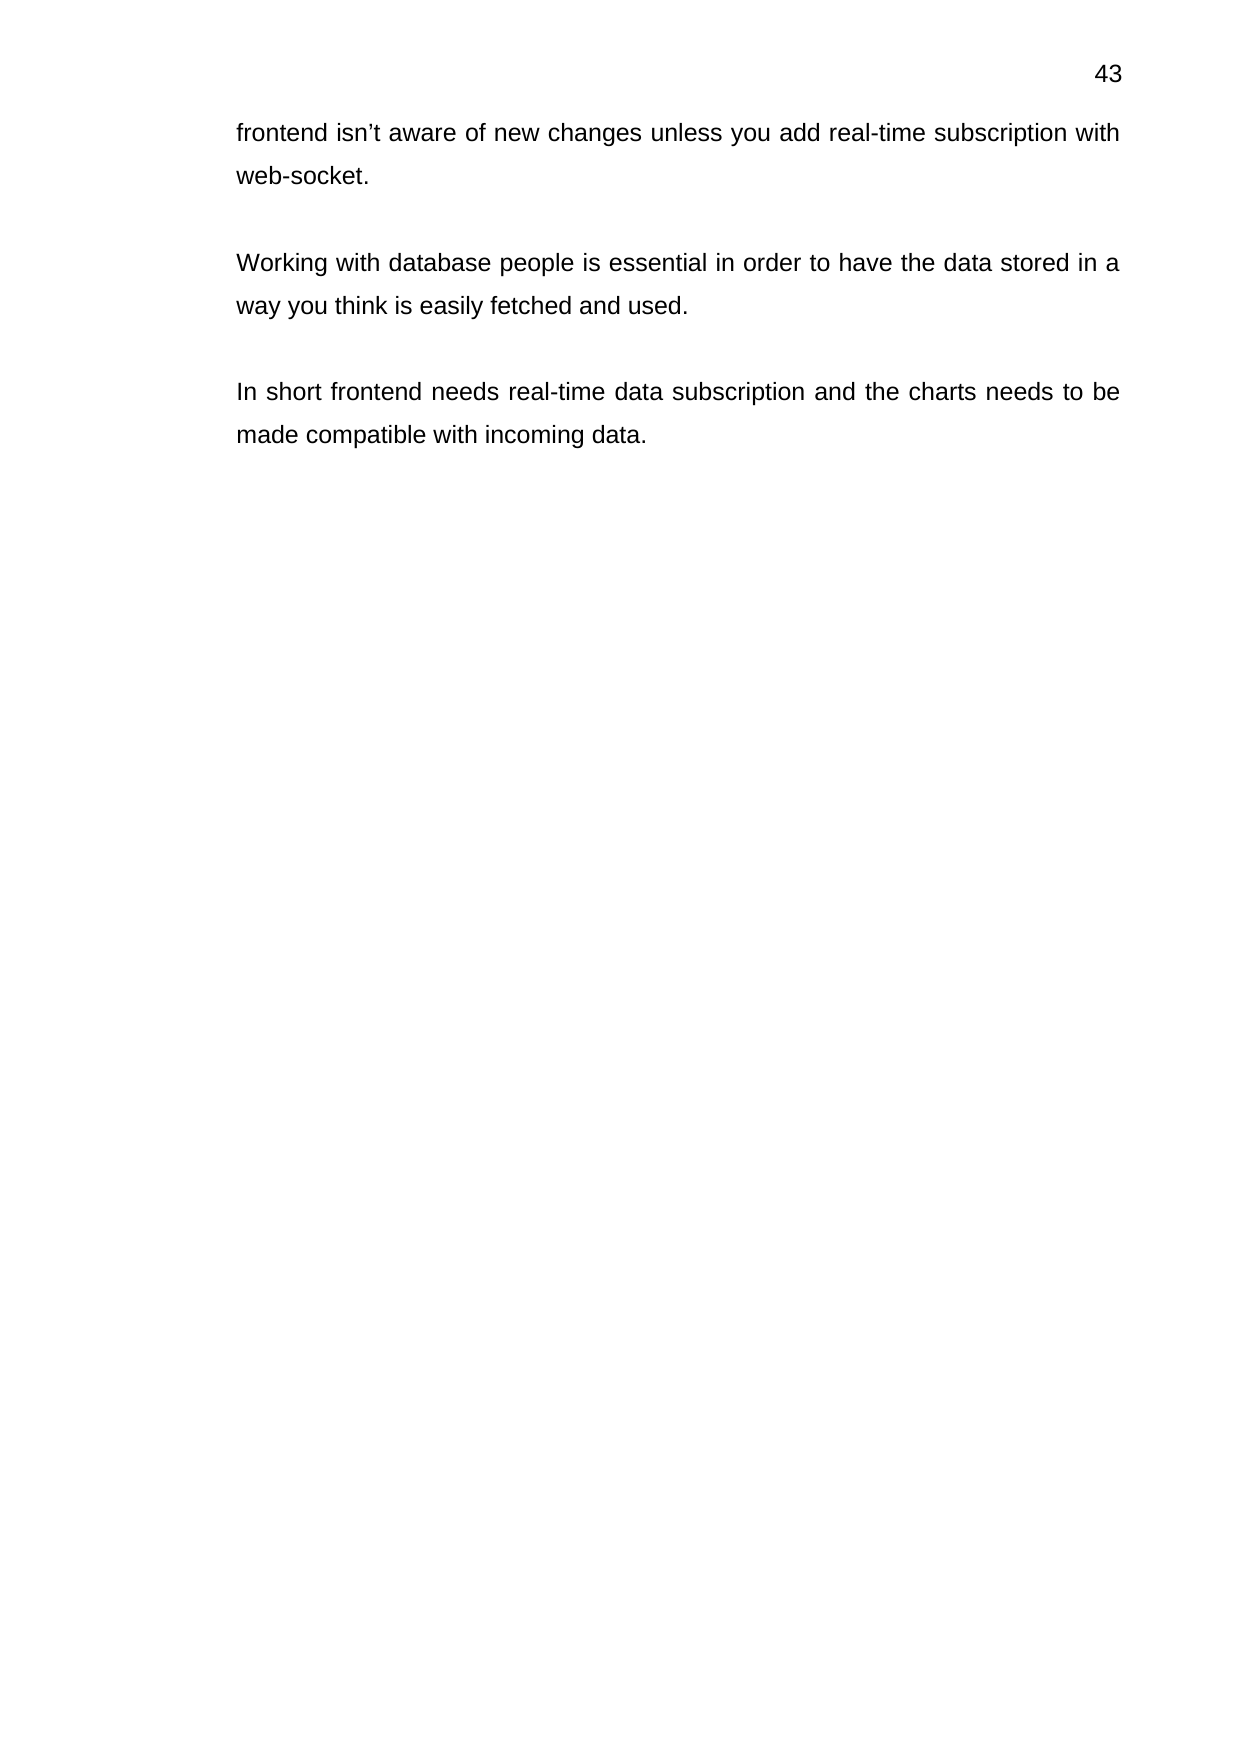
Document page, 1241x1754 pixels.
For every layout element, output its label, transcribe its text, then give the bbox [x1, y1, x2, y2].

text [236, 118, 1122, 190]
text In short frontend needs real-time data subscription and the charts needs to be made compatible with incoming data. [236, 377, 1122, 449]
text Working with database people is essential in order to have the data stored in a way you think is easily fetched and used. [236, 247, 1122, 319]
